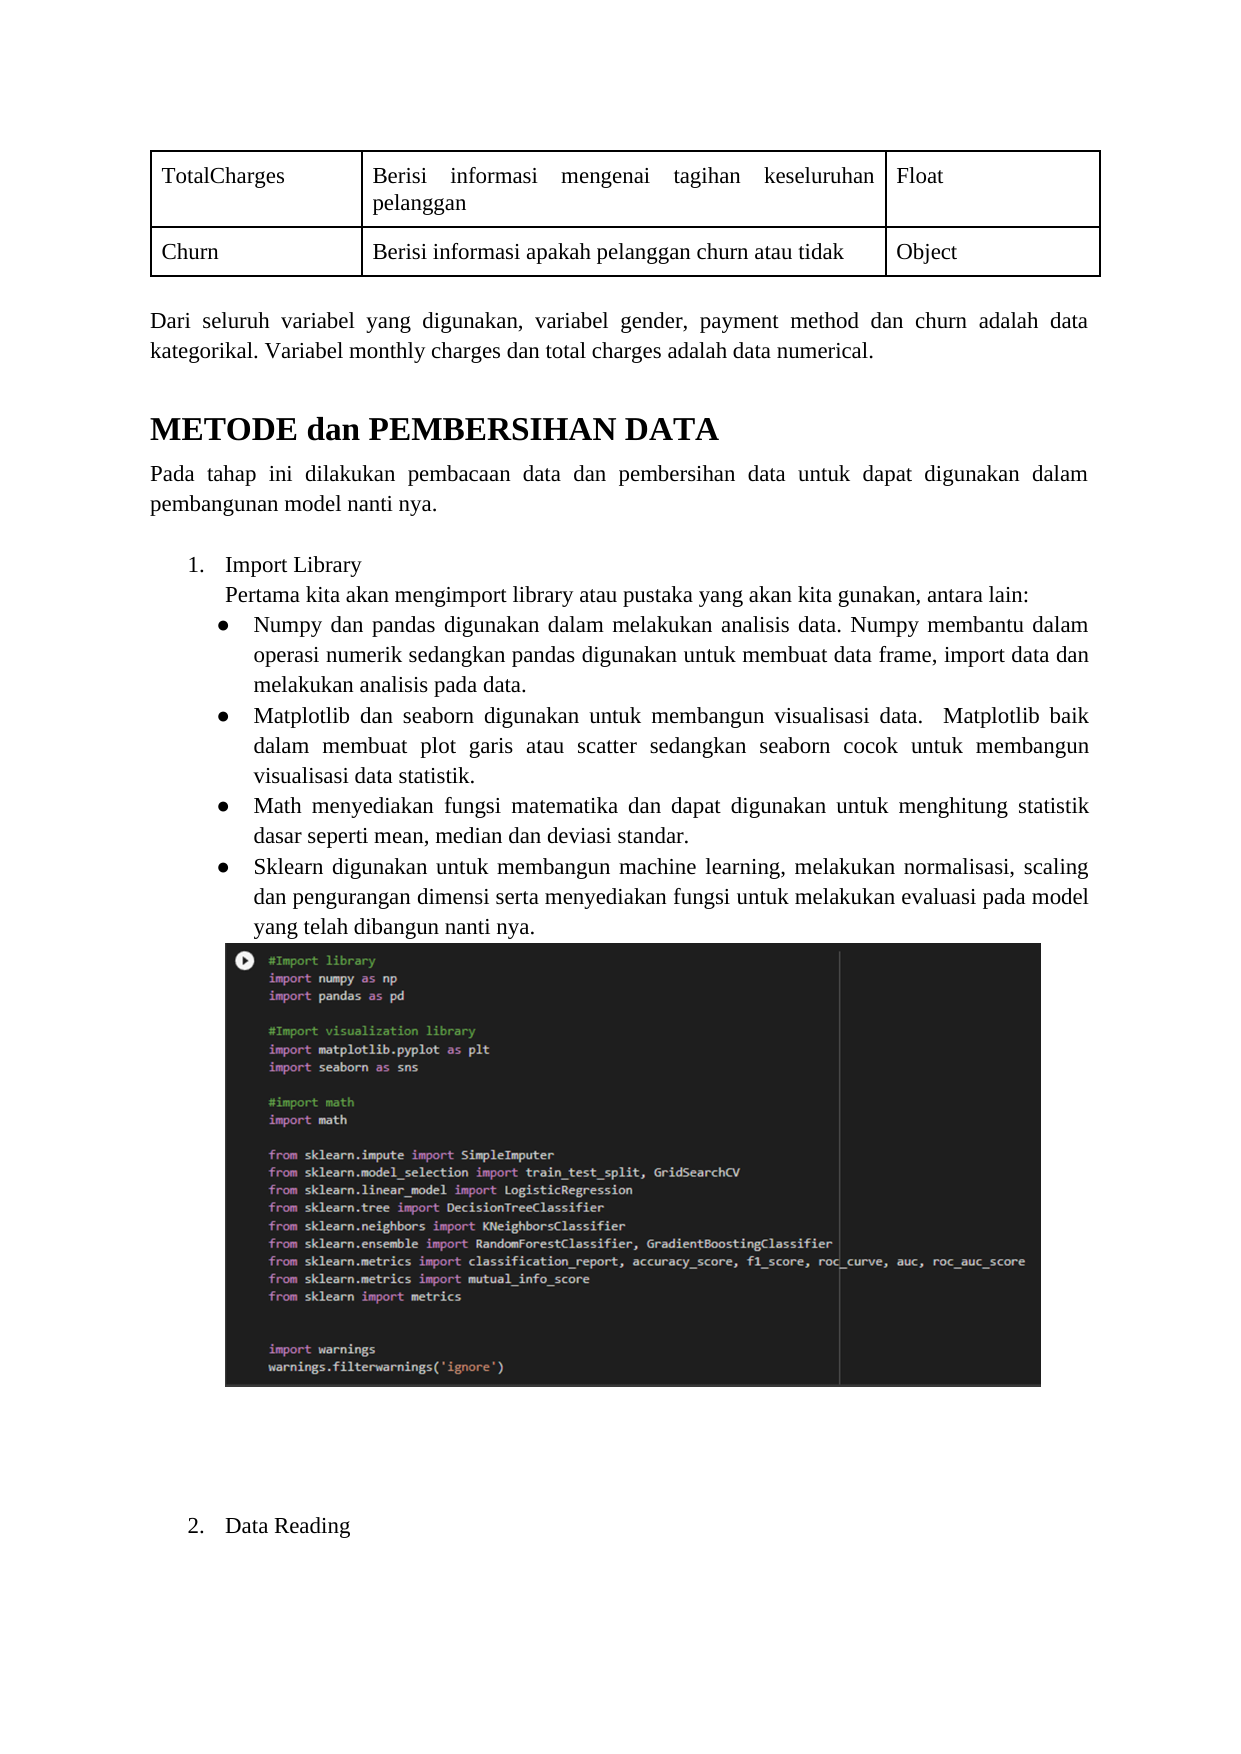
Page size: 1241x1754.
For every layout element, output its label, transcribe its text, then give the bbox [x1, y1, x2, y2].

list Math menyediakan fungsi matematika dan dapat digunakan untuk menghitung statistik dasar seperti mean, median dan deviasi standar. [216, 792, 1090, 849]
table_cell Object [887, 228, 1099, 275]
text Dari seluruh variabel yang digunakan, variabel gender, payment method dan churn adalah data kategorikal. Variabel monthly charges dan total charges adalah data numerical. [150, 307, 1090, 364]
table_cell TotalCharges [152, 152, 361, 226]
text Pertama kita akan mengimport library atau pustaka yang akan kita gunakan, antara lain: [225, 581, 1090, 607]
list Import Library [187, 551, 1090, 577]
table_cell Berisi informasi mengenai tagihan keseluruhan pelanggan [363, 152, 885, 226]
text Pada tahap ini dilakukan pembacaan data dan pembersihan data untuk dapat digunakan dalam pembangunan model nanti nya. [150, 460, 1090, 517]
list Matplotlib dan seaborn digunakan untuk membangun visualisasi data. Matplotlib baik dalam membuat plot garis atau scatter sedangkan seaborn cocok untuk membangun visualisasi data statistik. [216, 702, 1090, 788]
list Data Reading [187, 1512, 1090, 1538]
table_cell Berisi informasi apakah pelanggan churn atau tidak [363, 228, 885, 275]
picture [225, 943, 1041, 1387]
list Sklearn digunakan untuk membangun machine learning, melakukan normalisasi, scaling dan pengurangan dimensi serta menyediakan fungsi untuk melakukan evaluasi pada model yang telah dibangun nanti nya. [216, 853, 1090, 939]
table_cell Float [887, 152, 1099, 226]
subtitle METODE dan PEMBERSIHAN DATA [150, 409, 1090, 448]
table_cell Churn [152, 228, 361, 275]
list Numpy dan pandas digunakan dalam melakukan analisis data. Numpy membantu dalam operasi numerik sedangkan pandas digunakan untuk membuat data frame, import data dan melakukan analisis pada data. [216, 611, 1090, 698]
